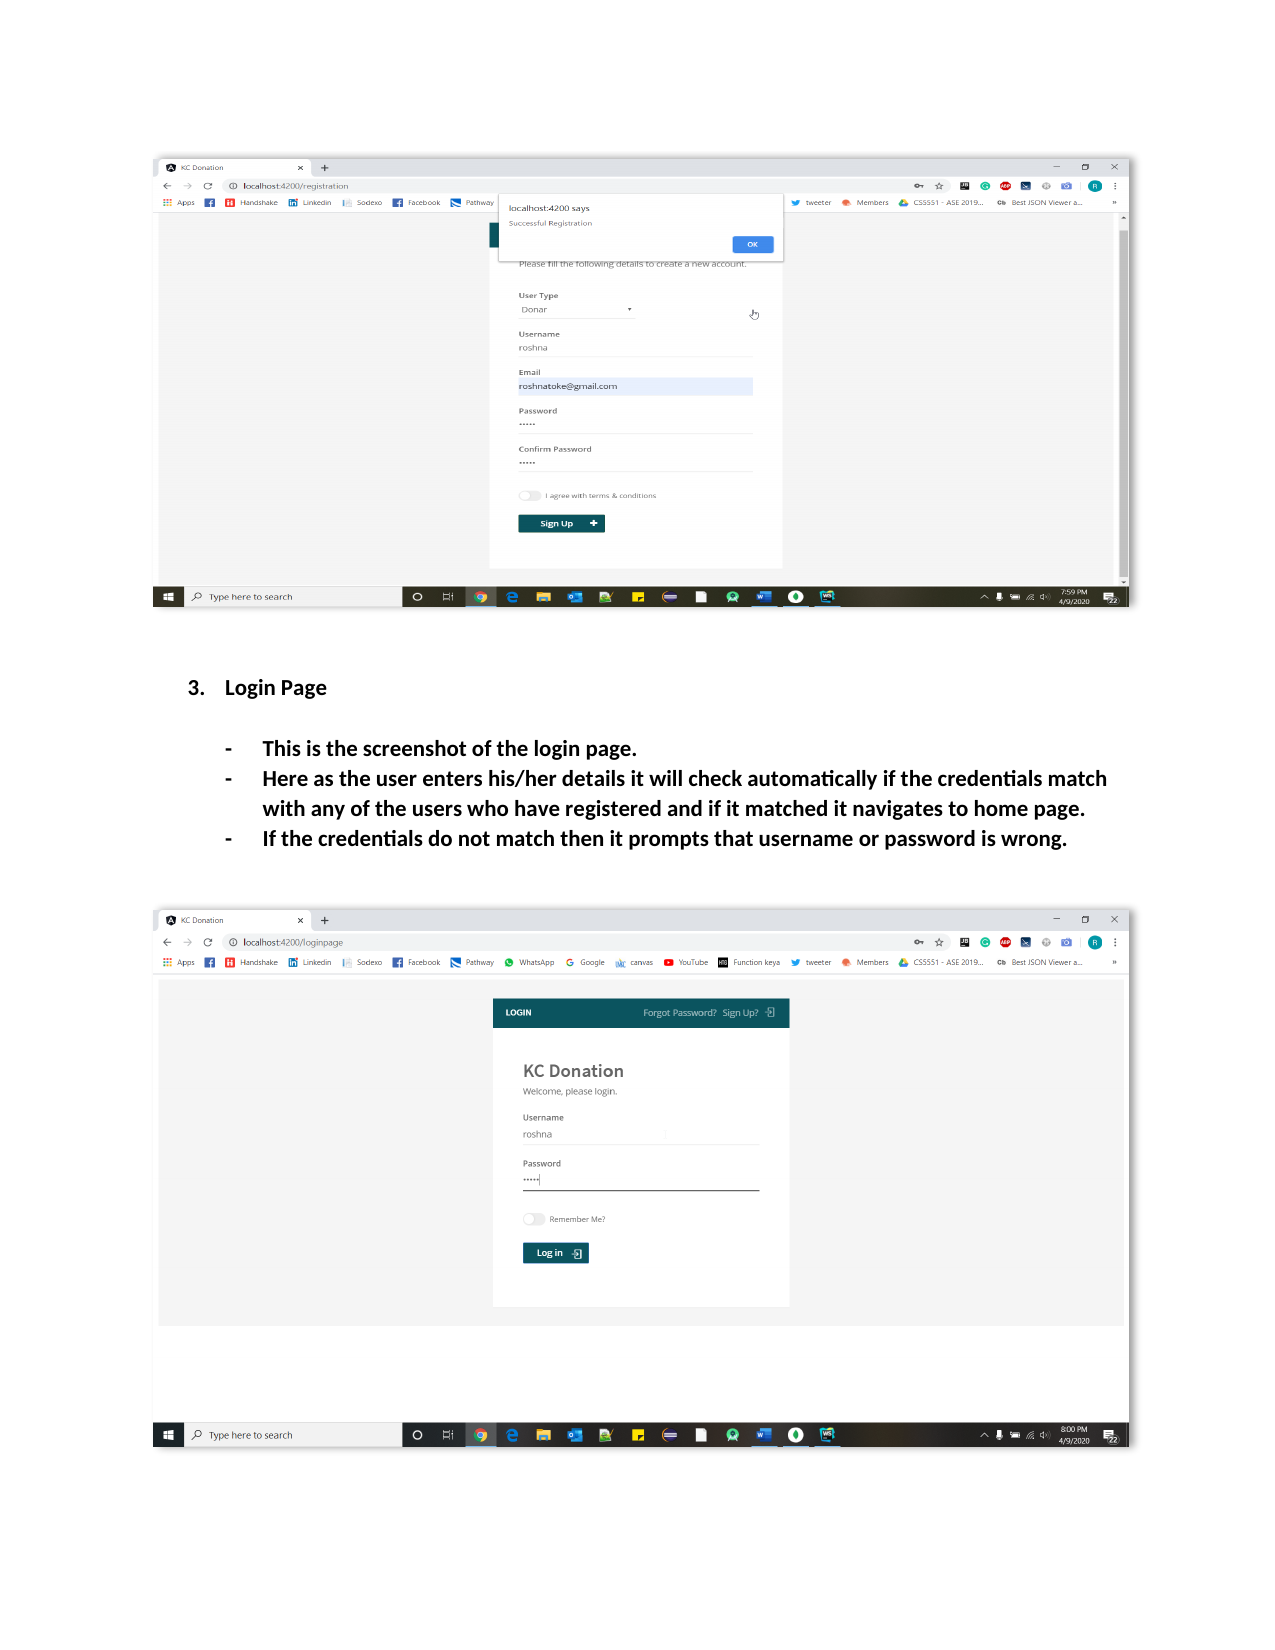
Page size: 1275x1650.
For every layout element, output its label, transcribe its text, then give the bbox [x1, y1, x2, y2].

picture [153, 910, 1129, 1447]
list Login Page [187, 673, 1125, 701]
list If the credentials do not match then it prompts that username or password is wrong. [225, 824, 1125, 852]
list Here as the user enters his/her details it will check automatically if the credentials match with any of the users who have registered and if it matched it navigates to home page. [225, 764, 1125, 822]
list This is the screenshot of the login page. [225, 734, 1125, 762]
picture [153, 159, 1129, 607]
